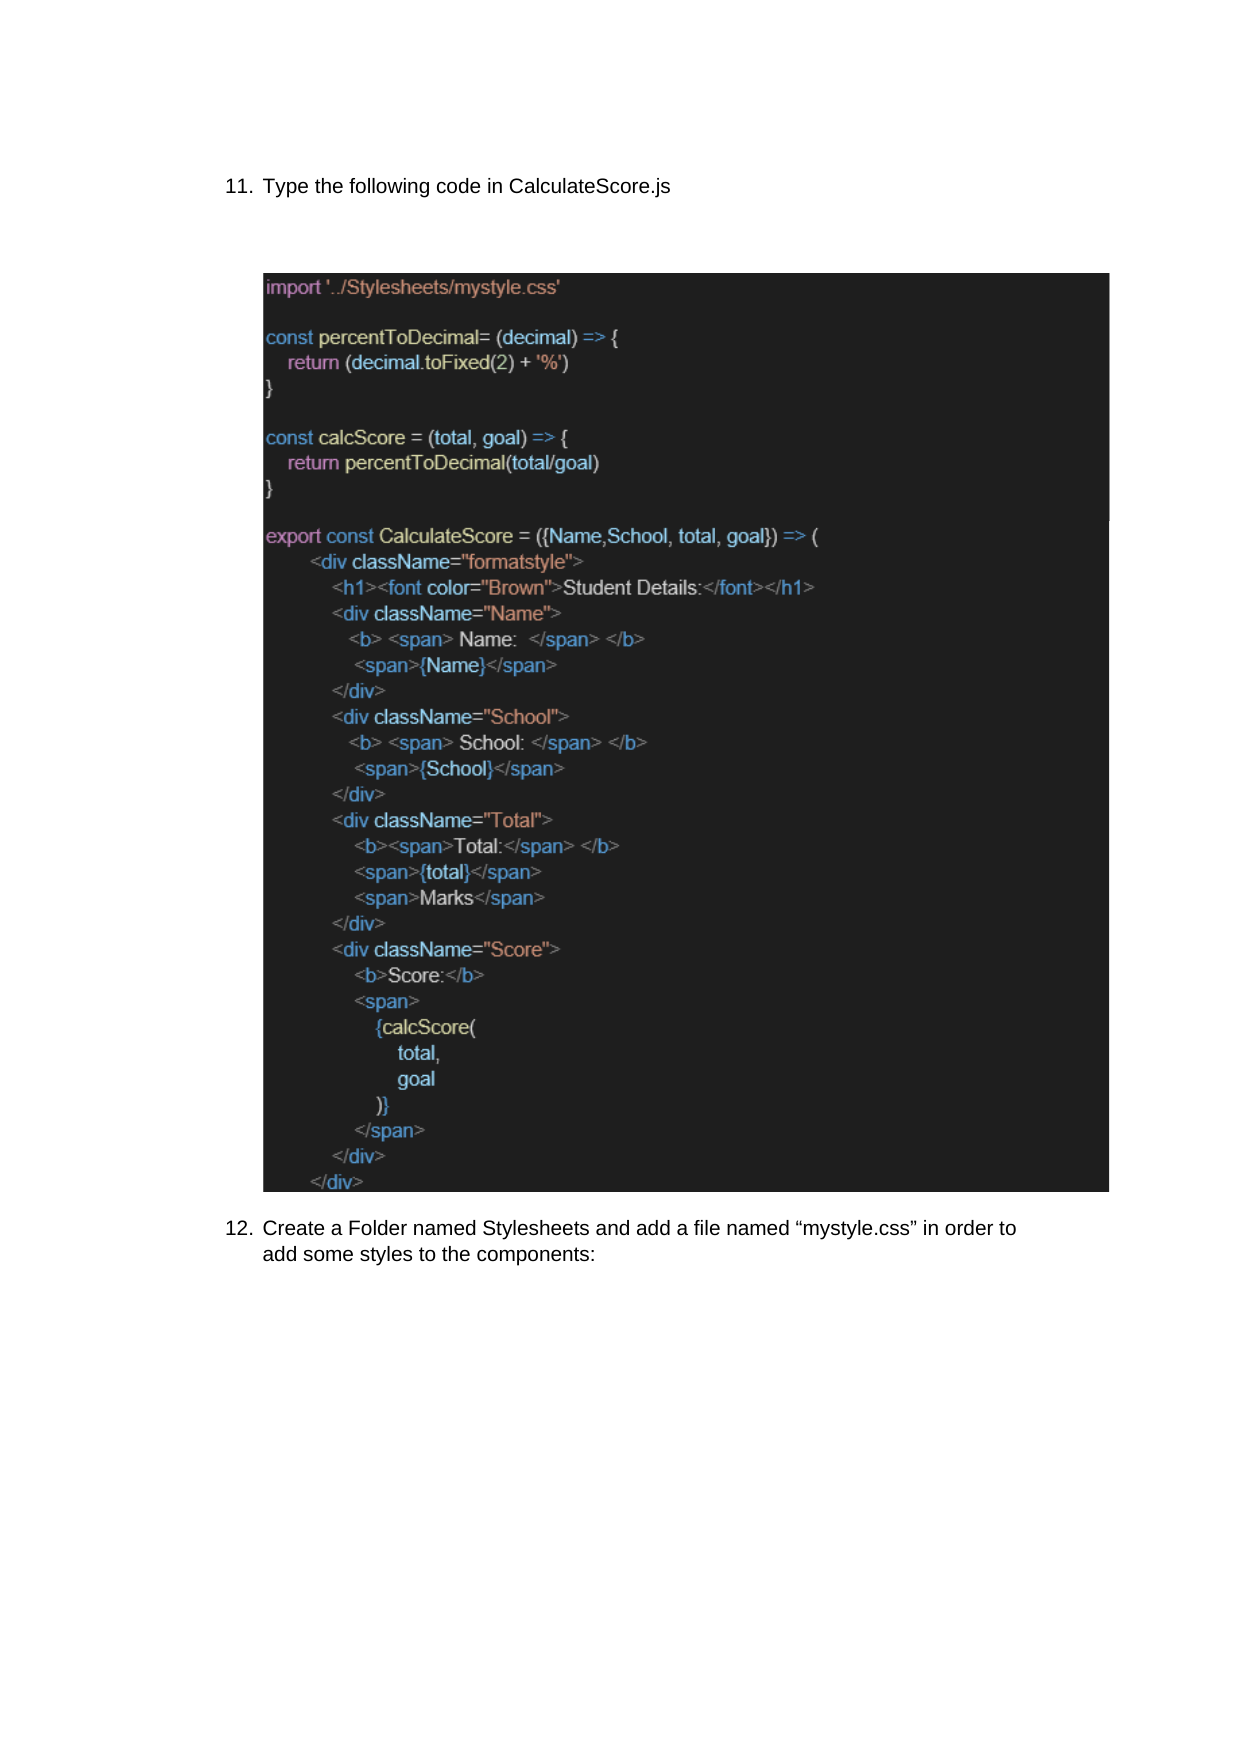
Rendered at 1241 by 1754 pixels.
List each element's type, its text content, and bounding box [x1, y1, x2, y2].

picture [262, 273, 1111, 1192]
list Type the following code in CalculateScore.js [225, 174, 1053, 198]
list Create a Folder named Stylesheets and add a file named “mystyle.css” in order to add some styles to the components: [225, 1216, 1053, 1266]
